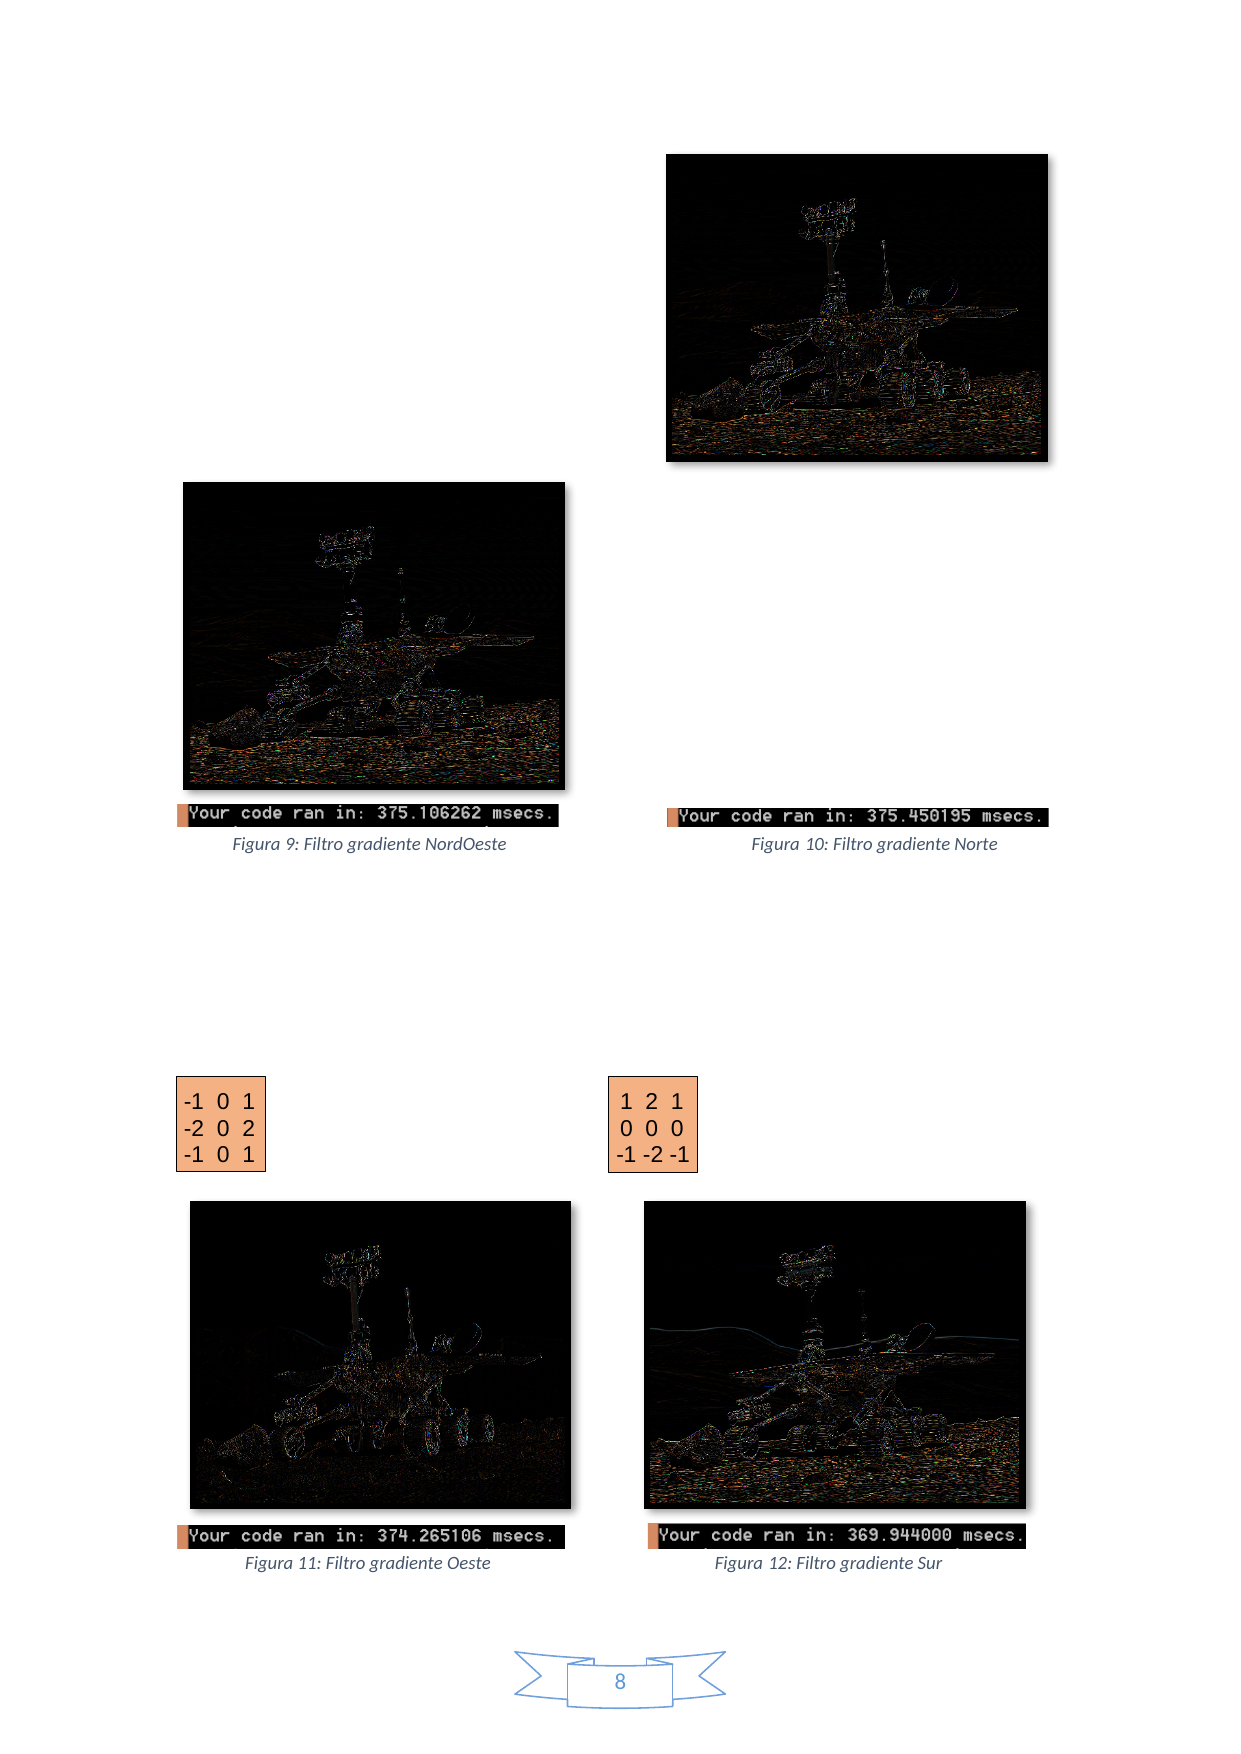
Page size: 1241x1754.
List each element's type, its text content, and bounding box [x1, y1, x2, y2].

text Figura 11: Filtro gradiente Oeste Figura 12: Filtro gradiente Sur [177, 1552, 1063, 1574]
picture [667, 808, 1049, 827]
text -1 0 1 -1 -2 -1 [177, 1141, 1063, 1167]
text -1 0 1 1 2 1 [177, 1088, 1063, 1114]
picture [672, 160, 1041, 455]
text Figura 9: Filtro gradiente NordOeste Figura 10: Filtro gradiente Norte [177, 832, 1063, 855]
text -2 0 2 0 0 0 [177, 1114, 1063, 1141]
picture [647, 1523, 1026, 1549]
picture [650, 1208, 1019, 1503]
picture [177, 804, 559, 827]
picture [177, 1525, 565, 1549]
picture [190, 488, 559, 784]
picture [196, 1208, 565, 1503]
